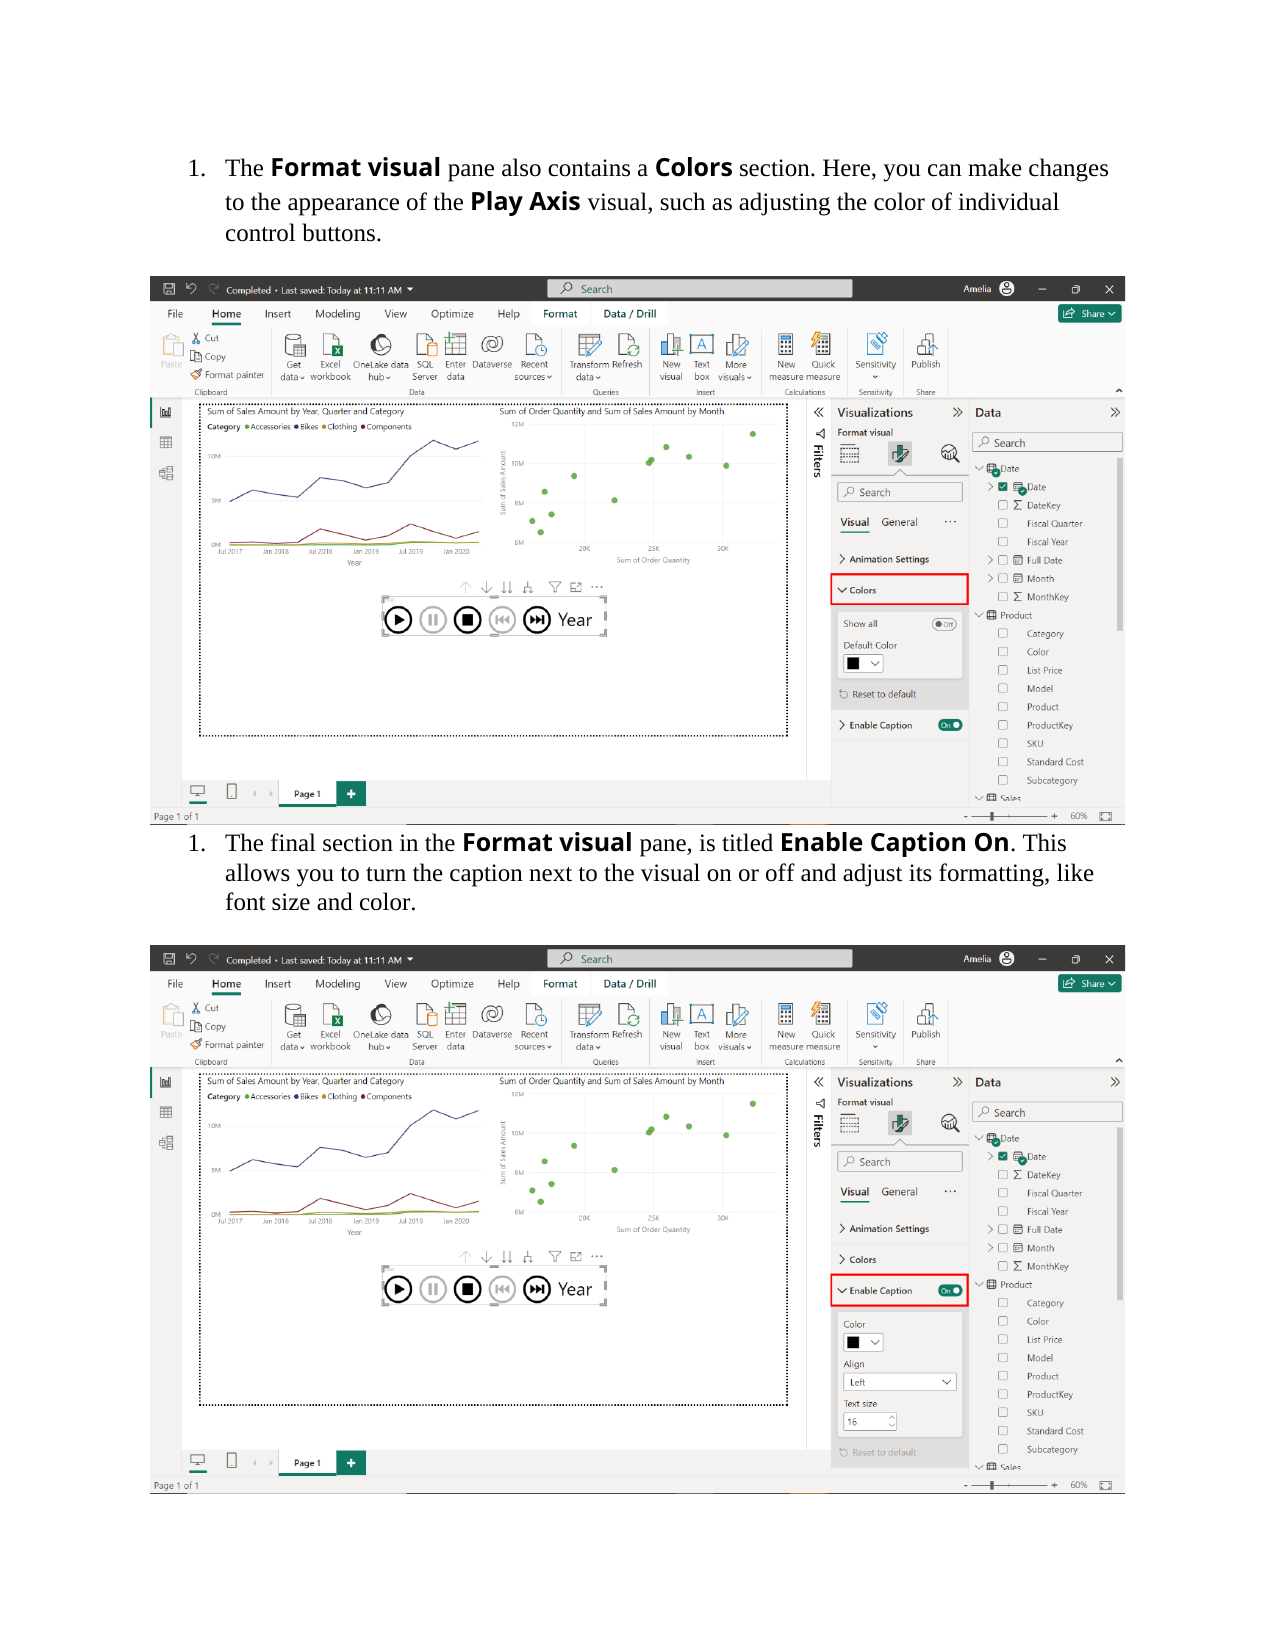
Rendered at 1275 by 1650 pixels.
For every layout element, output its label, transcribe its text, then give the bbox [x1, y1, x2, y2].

list The final section in the Format visual pane, is titled Enable Caption On. This allows you to turn the caption next to the visual on or off and adjust its formatting, like font size and color. [187, 825, 1125, 916]
picture [150, 945, 1125, 1494]
list The Format visual pane also contains a Colors section. Here, you can make changes to the appearance of the Play Axis visual, such as adjusting the color of individual control buttons. [187, 150, 1125, 247]
picture [150, 276, 1125, 825]
